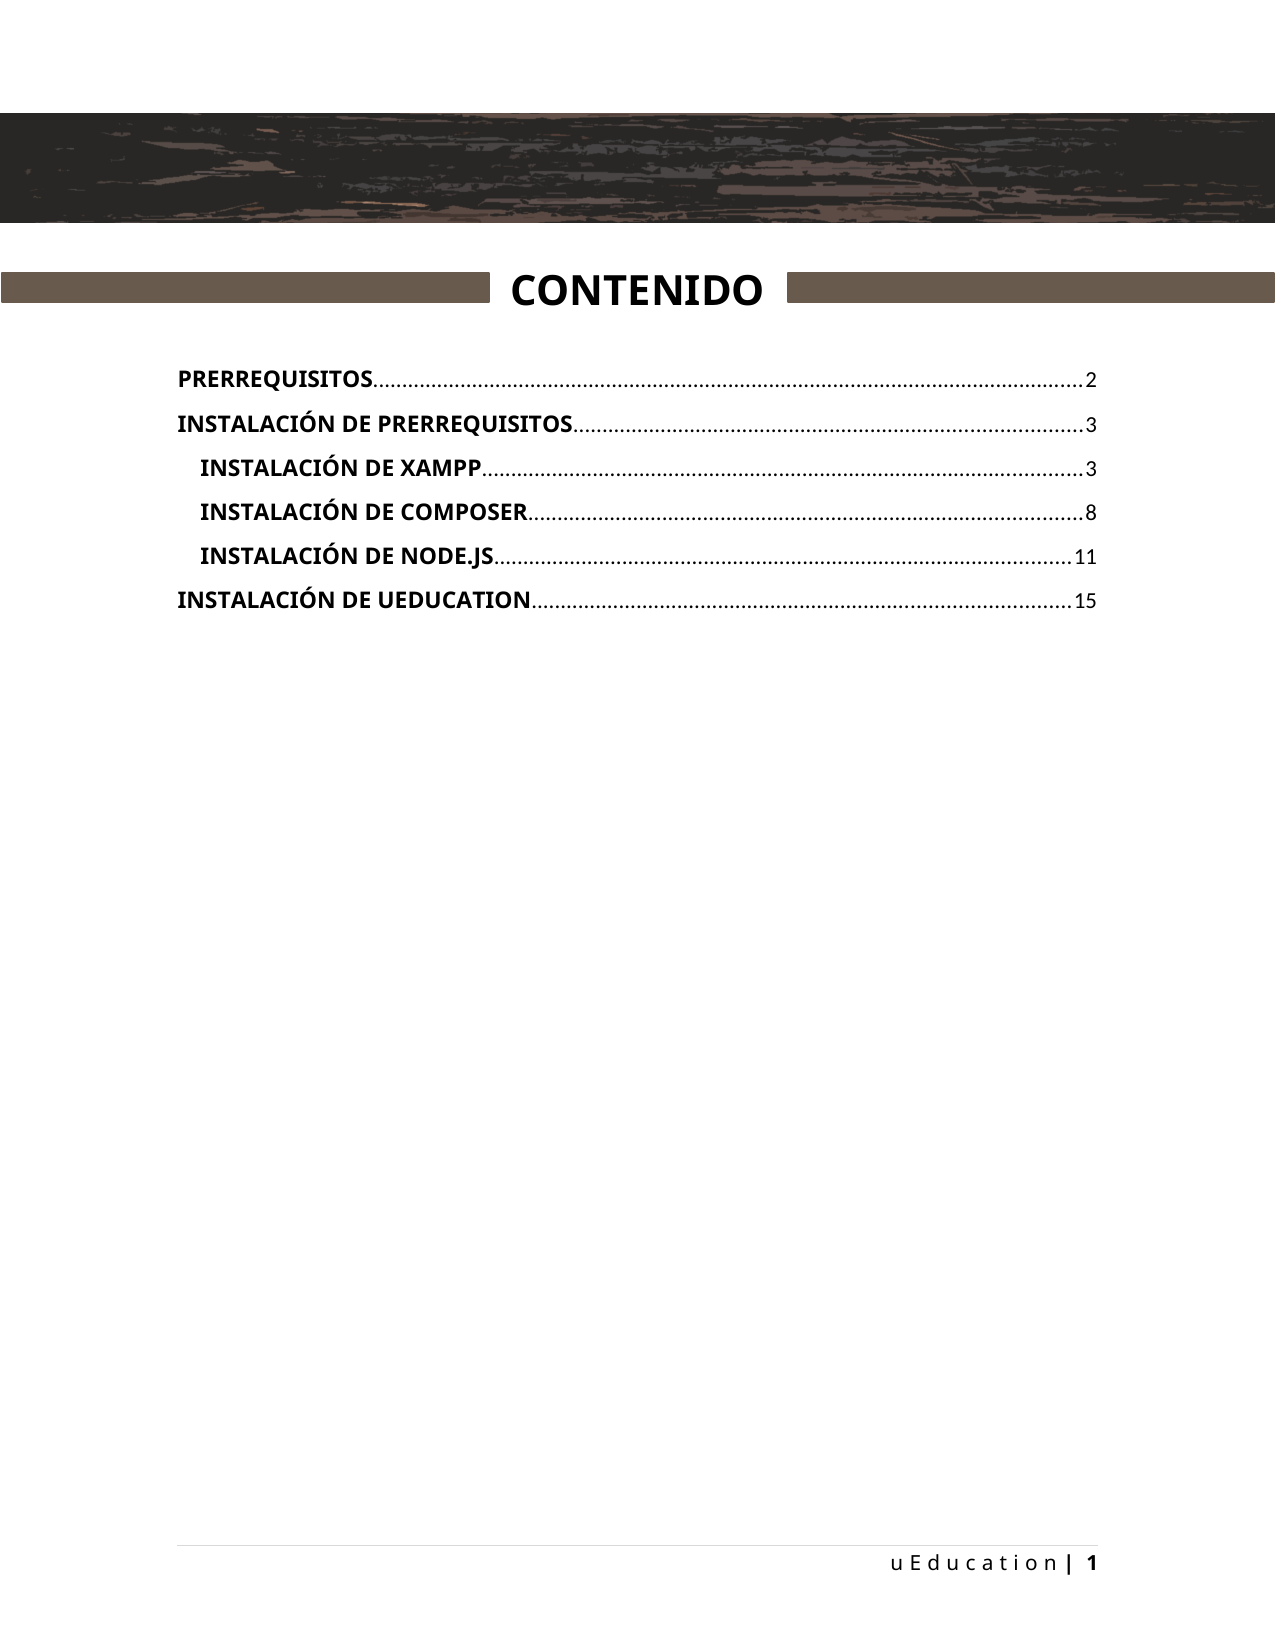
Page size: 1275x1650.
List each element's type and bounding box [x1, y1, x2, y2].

picture [0, 113, 1275, 223]
